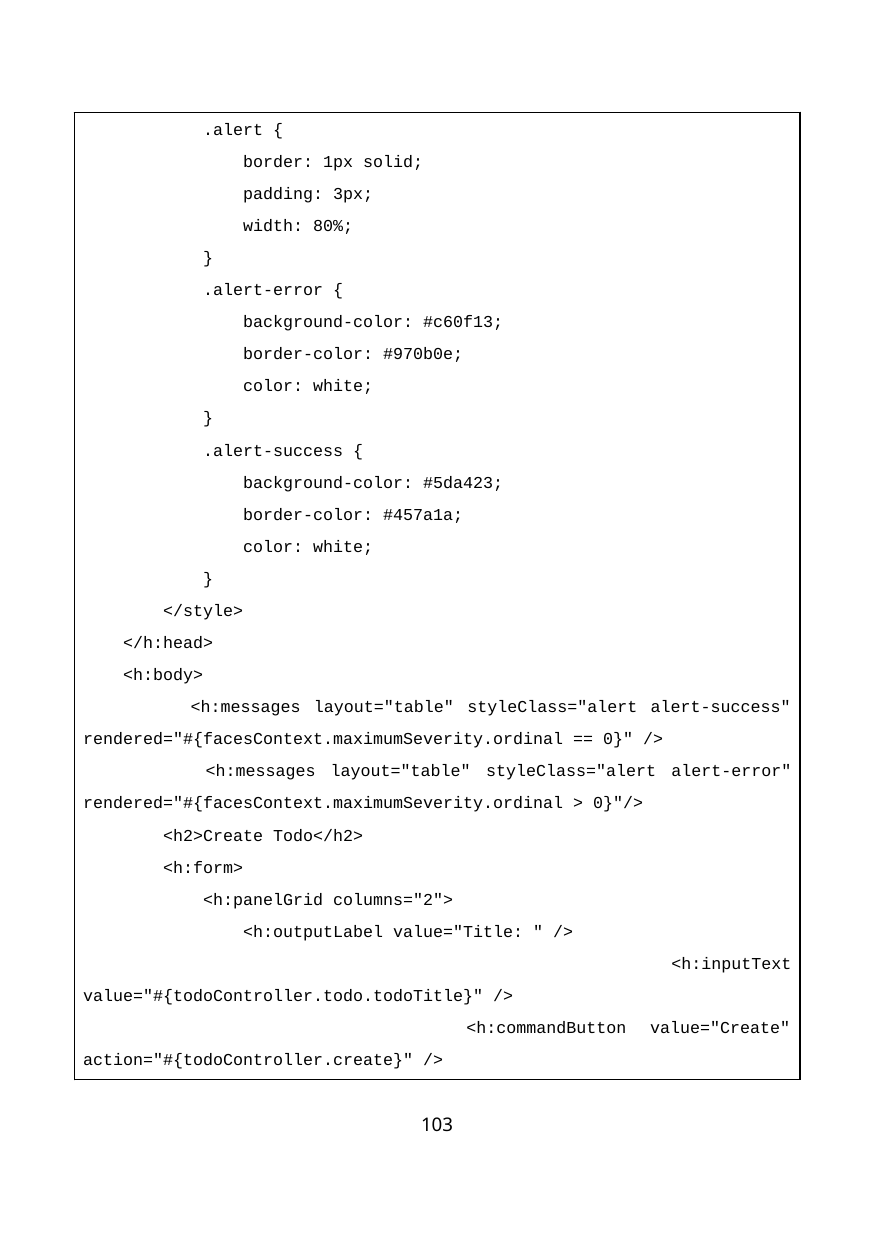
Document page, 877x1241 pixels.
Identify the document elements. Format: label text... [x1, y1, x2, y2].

text color: white; [83, 371, 791, 403]
text <h2>Create Todo</h2> [83, 821, 791, 853]
text </style> [83, 596, 791, 628]
text <h:messages layout="table" styleClass="alert alert-error" rendered="#{facesContext.maximumSeverity.ordinal > 0}"/> [83, 756, 791, 821]
text <h:commandButton value="Create" action="#{todoController.create}" /> [75, 1010, 799, 1079]
text } [83, 564, 791, 596]
text width: 80%; [83, 211, 791, 243]
text .alert-success { [83, 436, 791, 468]
text border-color: #457a1a; [83, 500, 791, 532]
text background-color: #5da423; [83, 468, 791, 500]
text } [83, 403, 791, 436]
text padding: 3px; [83, 179, 791, 211]
text .alert-error { [83, 275, 791, 307]
text } [83, 243, 791, 275]
text </h:head> [83, 628, 791, 660]
text <h:inputText value="#{todoController.todo.todoTitle}" /> [83, 949, 791, 1010]
text <h:panelGrid columns="2"> [83, 885, 791, 917]
text .alert { [75, 113, 799, 147]
text color: white; [83, 532, 791, 564]
text <h:outputLabel value="Title: " /> [83, 917, 791, 949]
text <h:messages layout="table" styleClass="alert alert-success" rendered="#{facesContext.maximumSeverity.ordinal == 0}" /> [83, 692, 791, 756]
text border-color: #970b0e; [83, 339, 791, 371]
text <h:form> [83, 853, 791, 885]
text background-color: #c60f13; [83, 307, 791, 339]
text border: 1px solid; [83, 147, 791, 179]
text <h:body> [83, 660, 791, 692]
